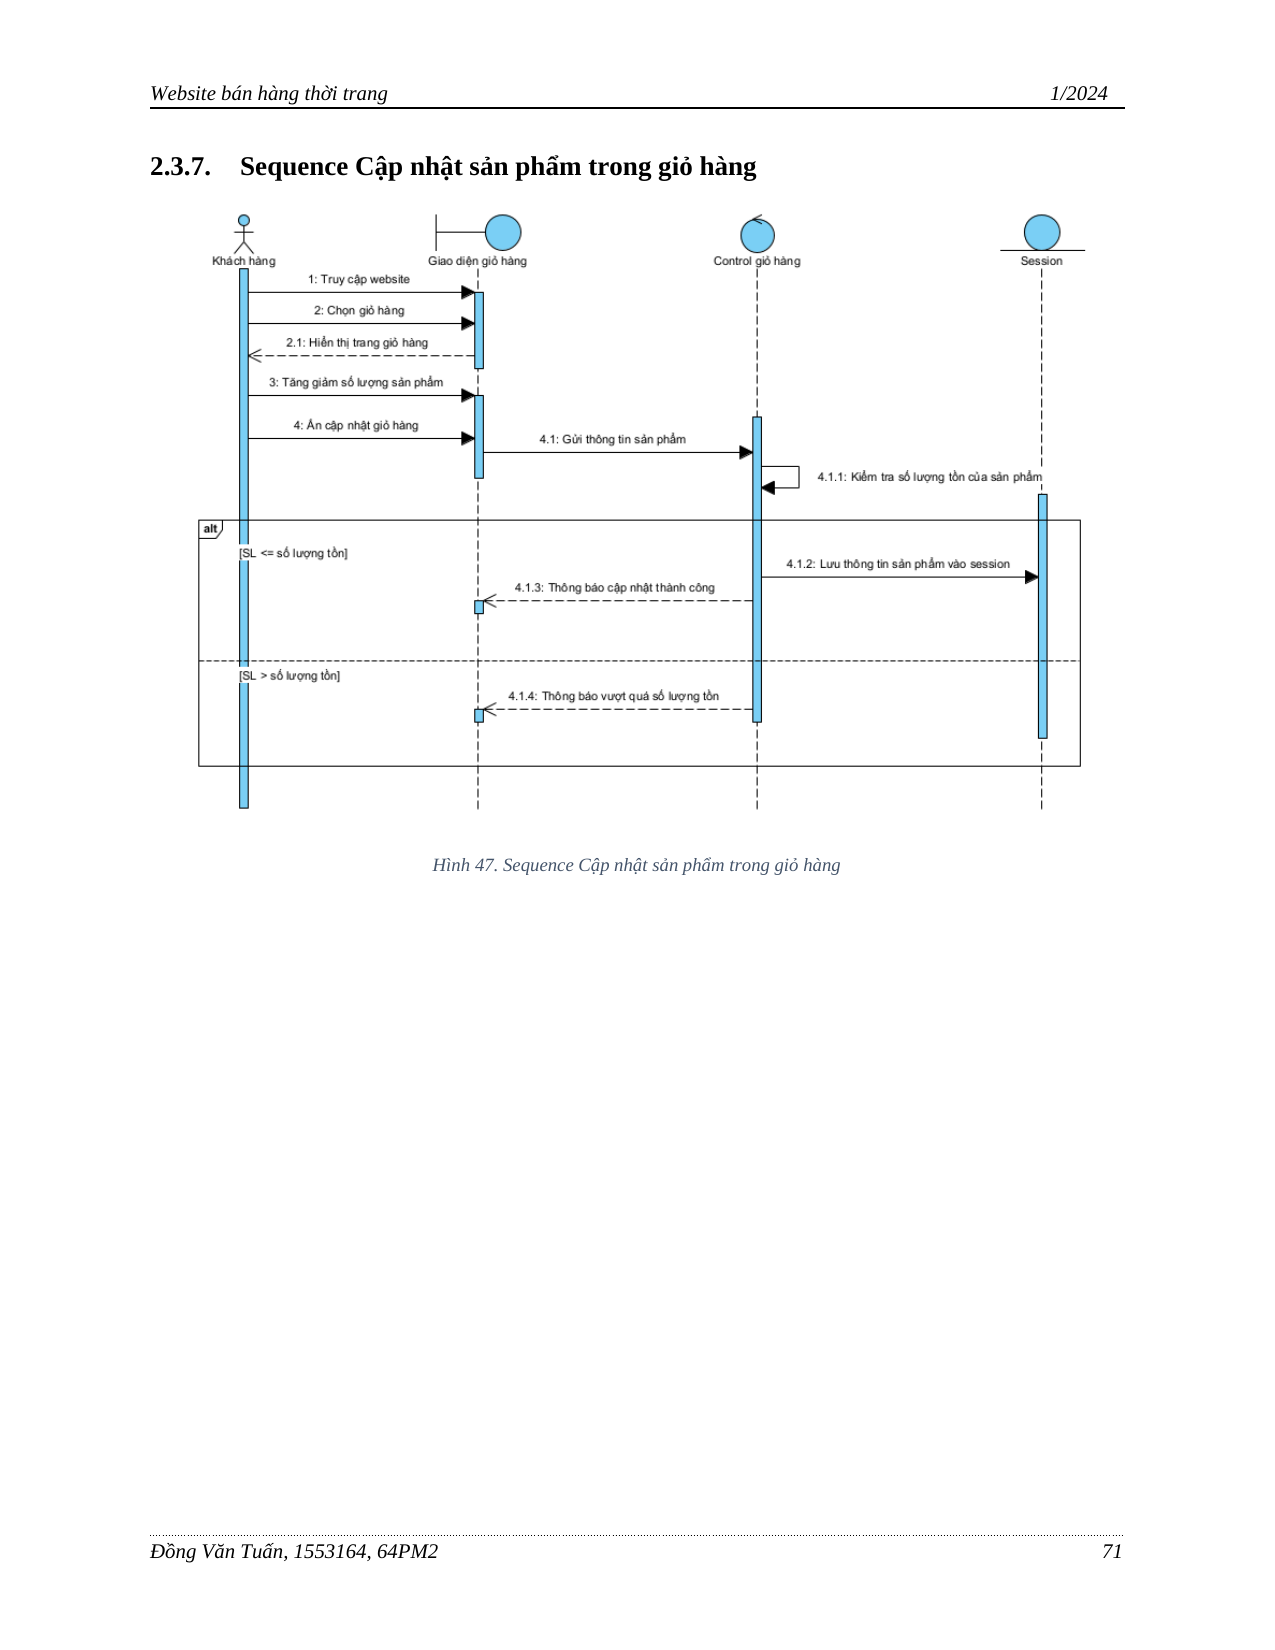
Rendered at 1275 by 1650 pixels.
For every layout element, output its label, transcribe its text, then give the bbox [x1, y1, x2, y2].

subtitle Sequence Cập nhật sản phẩm trong giỏ hàng [150, 150, 1125, 181]
picture [150, 193, 1125, 842]
